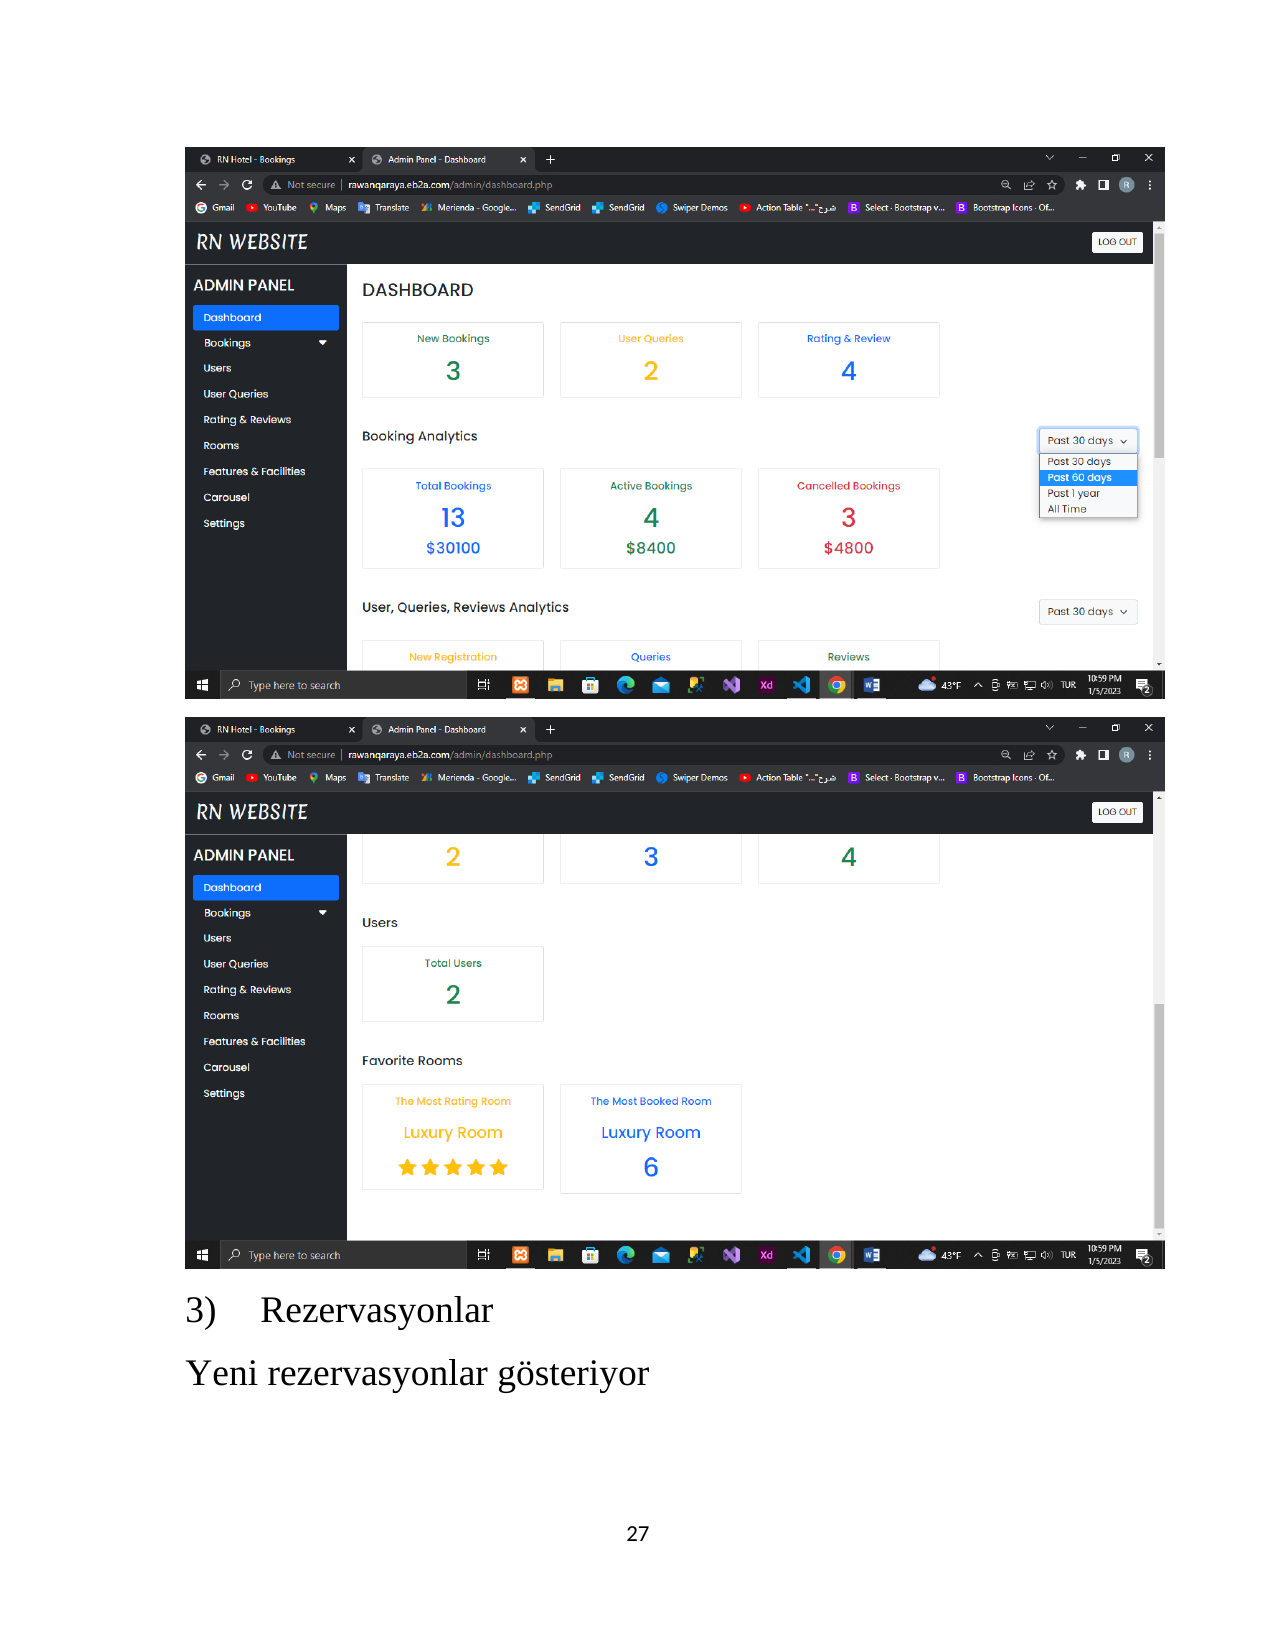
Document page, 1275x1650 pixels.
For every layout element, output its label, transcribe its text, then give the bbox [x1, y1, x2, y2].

picture [185, 717, 1165, 1269]
list Rezervasyonlar [185, 1287, 1127, 1330]
picture [185, 147, 1165, 699]
text Yeni rezervasyonlar gösteriyor [185, 1350, 1127, 1393]
